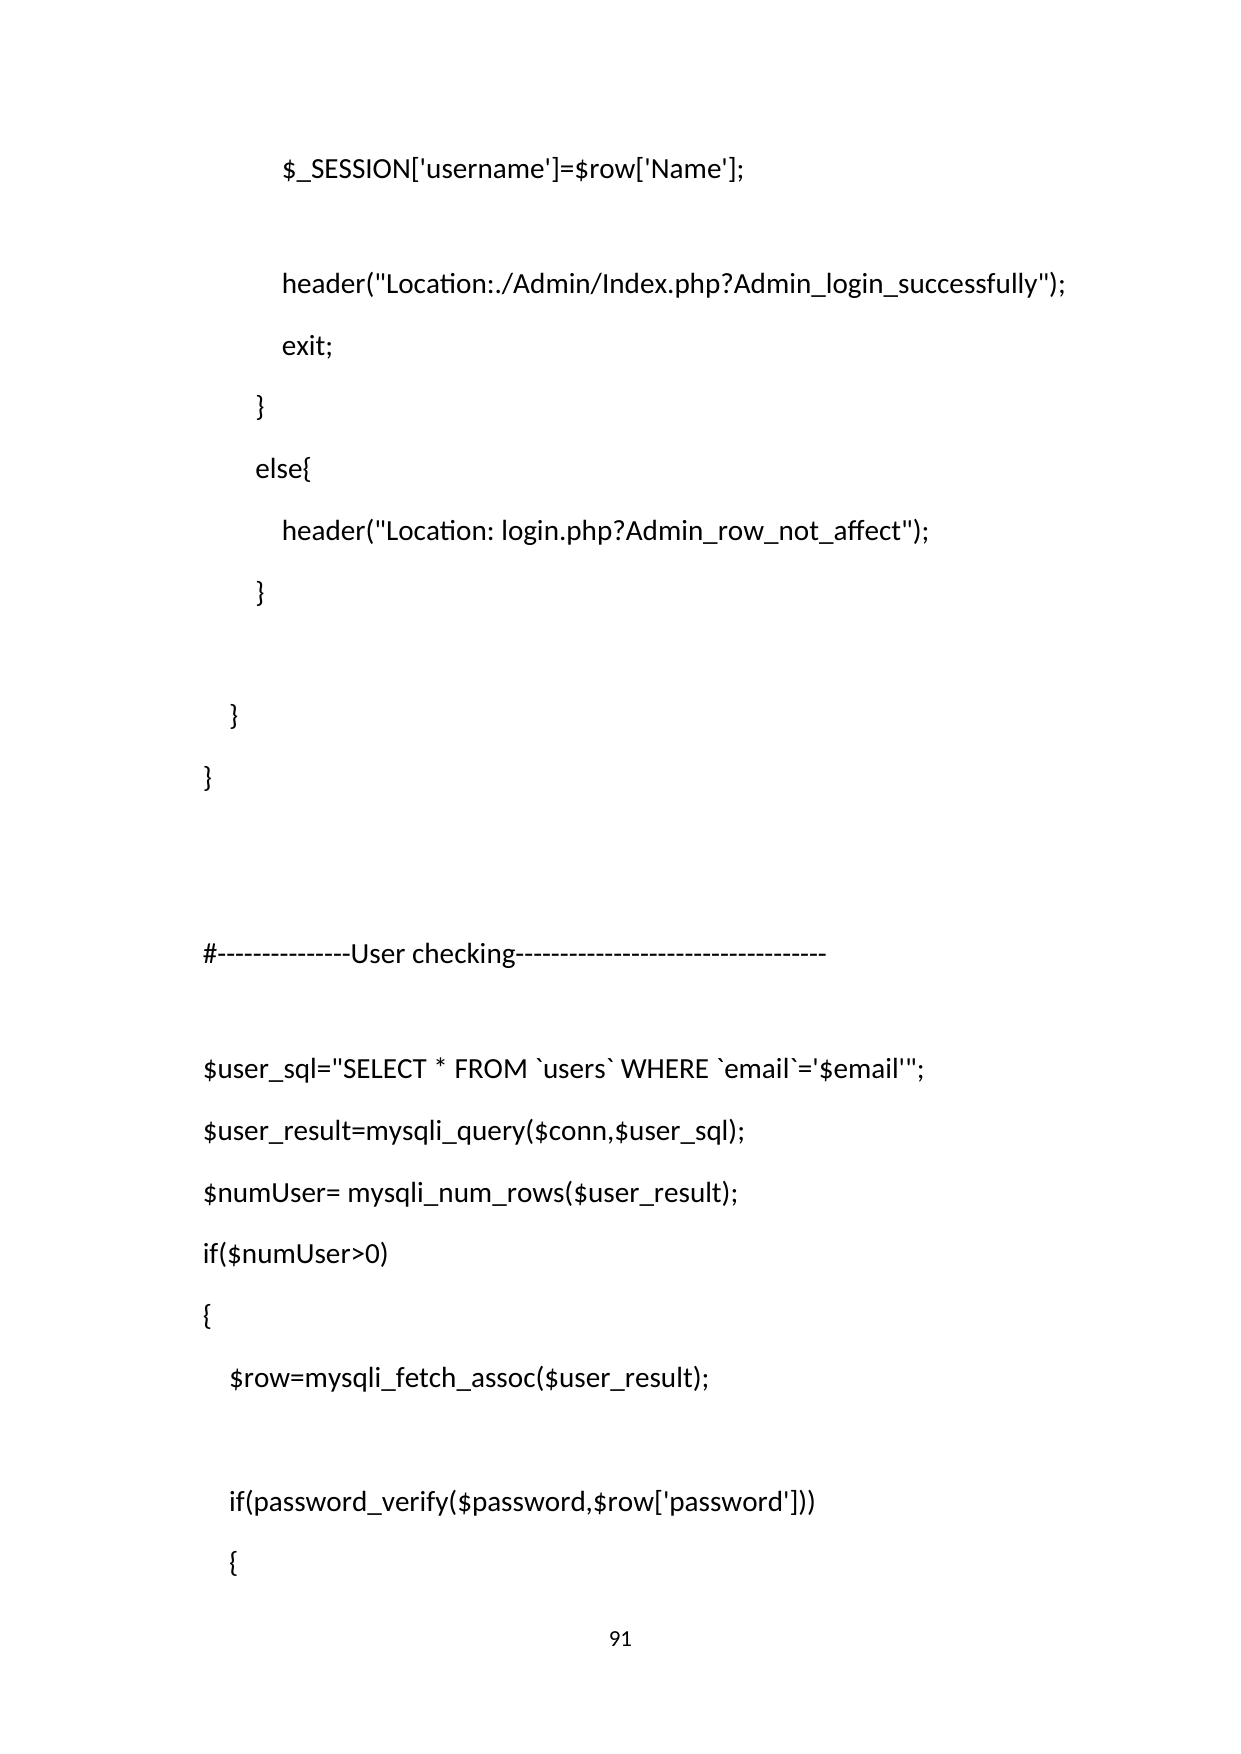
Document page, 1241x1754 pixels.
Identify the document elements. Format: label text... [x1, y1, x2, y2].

text if($numUser>0) [150, 1236, 1090, 1271]
text $_SESSION['username']=$row['Name']; [150, 150, 1090, 186]
text { [150, 1297, 1090, 1333]
text $row=mysqli_fetch_assoc($user_result); [150, 1359, 1090, 1395]
text } [150, 388, 1090, 424]
text $user_sql="SELECT * FROM `users` WHERE `email`='$email'"; [150, 1050, 1090, 1086]
text } [150, 697, 1090, 733]
text #---------------User checking----------------------------------- [150, 936, 1090, 971]
text } [150, 759, 1090, 794]
text else{ [150, 450, 1090, 486]
text $user_result=mysqli_query($conn,$user_sql); [150, 1112, 1090, 1148]
text { [150, 1544, 1090, 1580]
text if(password_verify($password,$row['password'])) [150, 1483, 1090, 1518]
text header("Location:./Admin/Index.php?Admin_login_successfully"); [150, 265, 1090, 300]
text } [150, 574, 1090, 609]
text exit; [150, 327, 1090, 362]
text $numUser= mysqli_num_rows($user_result); [150, 1174, 1090, 1209]
text header("Location: login.php?Admin_row_not_affect"); [150, 512, 1090, 547]
